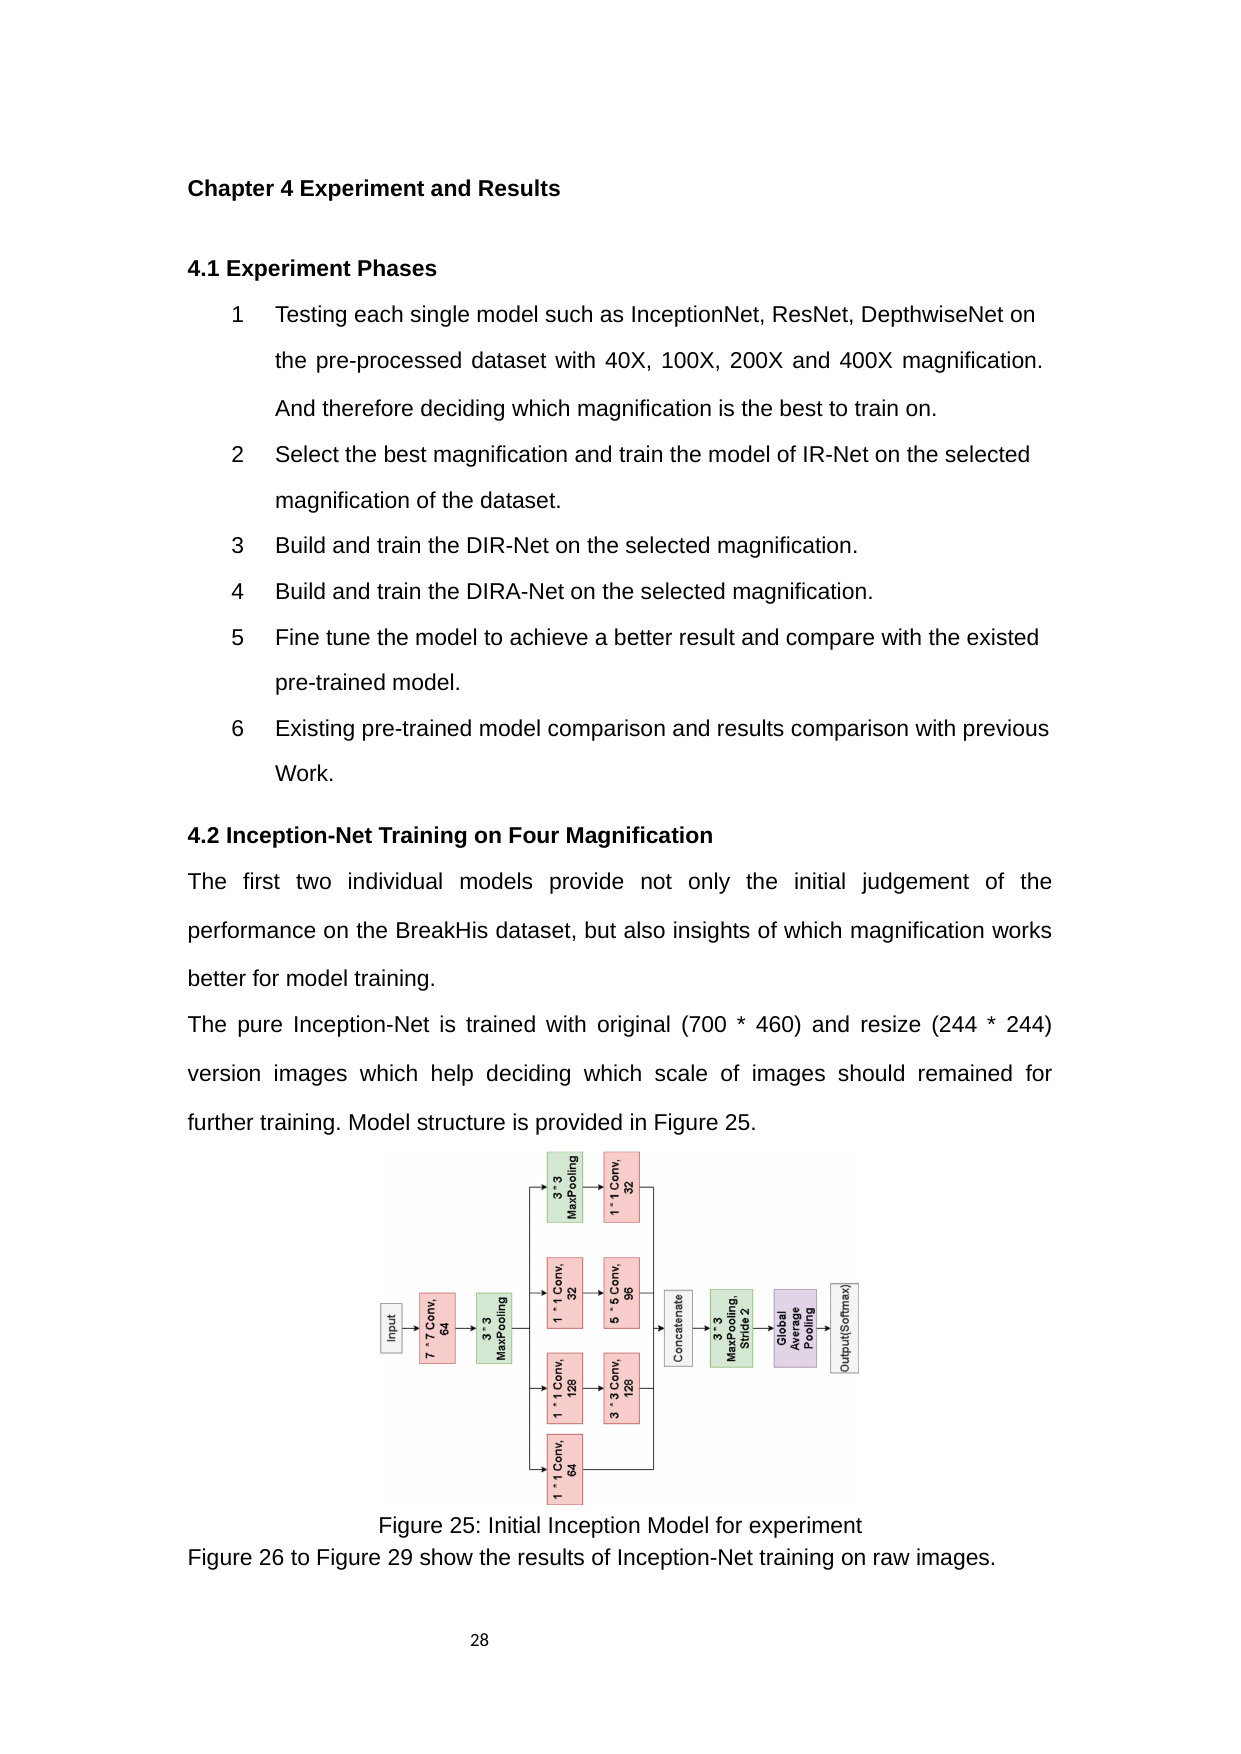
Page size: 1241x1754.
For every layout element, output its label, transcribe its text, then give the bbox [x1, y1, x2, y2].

list Build and train the DIR-Net on the selected magnification. [231, 529, 1053, 562]
list Fine tune the model to achieve a better result and compare with the existed [231, 621, 1053, 653]
list Select the best magnification and train the model of IR-Net on the selected [231, 438, 1053, 471]
text Work. [231, 757, 1053, 790]
list Testing each single model such as InceptionNet, ResNet, DepthwiseNet on [231, 298, 1053, 331]
text pre-trained model. [231, 666, 1053, 699]
text The pure Inception-Net is trained with original (700 * 460) and resize (244 * 244) version images which help deciding which scale of images should remained for further training. Model structure is provided in Figure 25. [187, 1008, 1053, 1138]
list Existing pre-trained model comparison and results comparison with previous [231, 712, 1053, 744]
list Experiment Phases [187, 252, 1053, 285]
text The first two individual models provide not only the initial judgement of the performance on the BreakHis dataset, but also insights of which magnification works better for model training. [187, 865, 1053, 995]
text Figure 26 to Figure 29 show the results of Inception-Net training on raw images. [187, 1541, 1053, 1574]
text the pre-processed dataset with 40X, 100X, 200X and 400X magnification. And therefore deciding which magnification is the best to train on. [231, 344, 1053, 425]
text magnification of the dataset. [231, 484, 1053, 516]
list Inception-Net Training on Four Magnification [187, 819, 1053, 852]
picture [381, 1152, 859, 1504]
list Build and train the DIRA-Net on the selected magnification. [231, 575, 1053, 607]
subtitle Chapter 4 Experiment and Results [187, 172, 1053, 205]
text Figure 25: Initial Inception Model for experiment [187, 1509, 1053, 1541]
